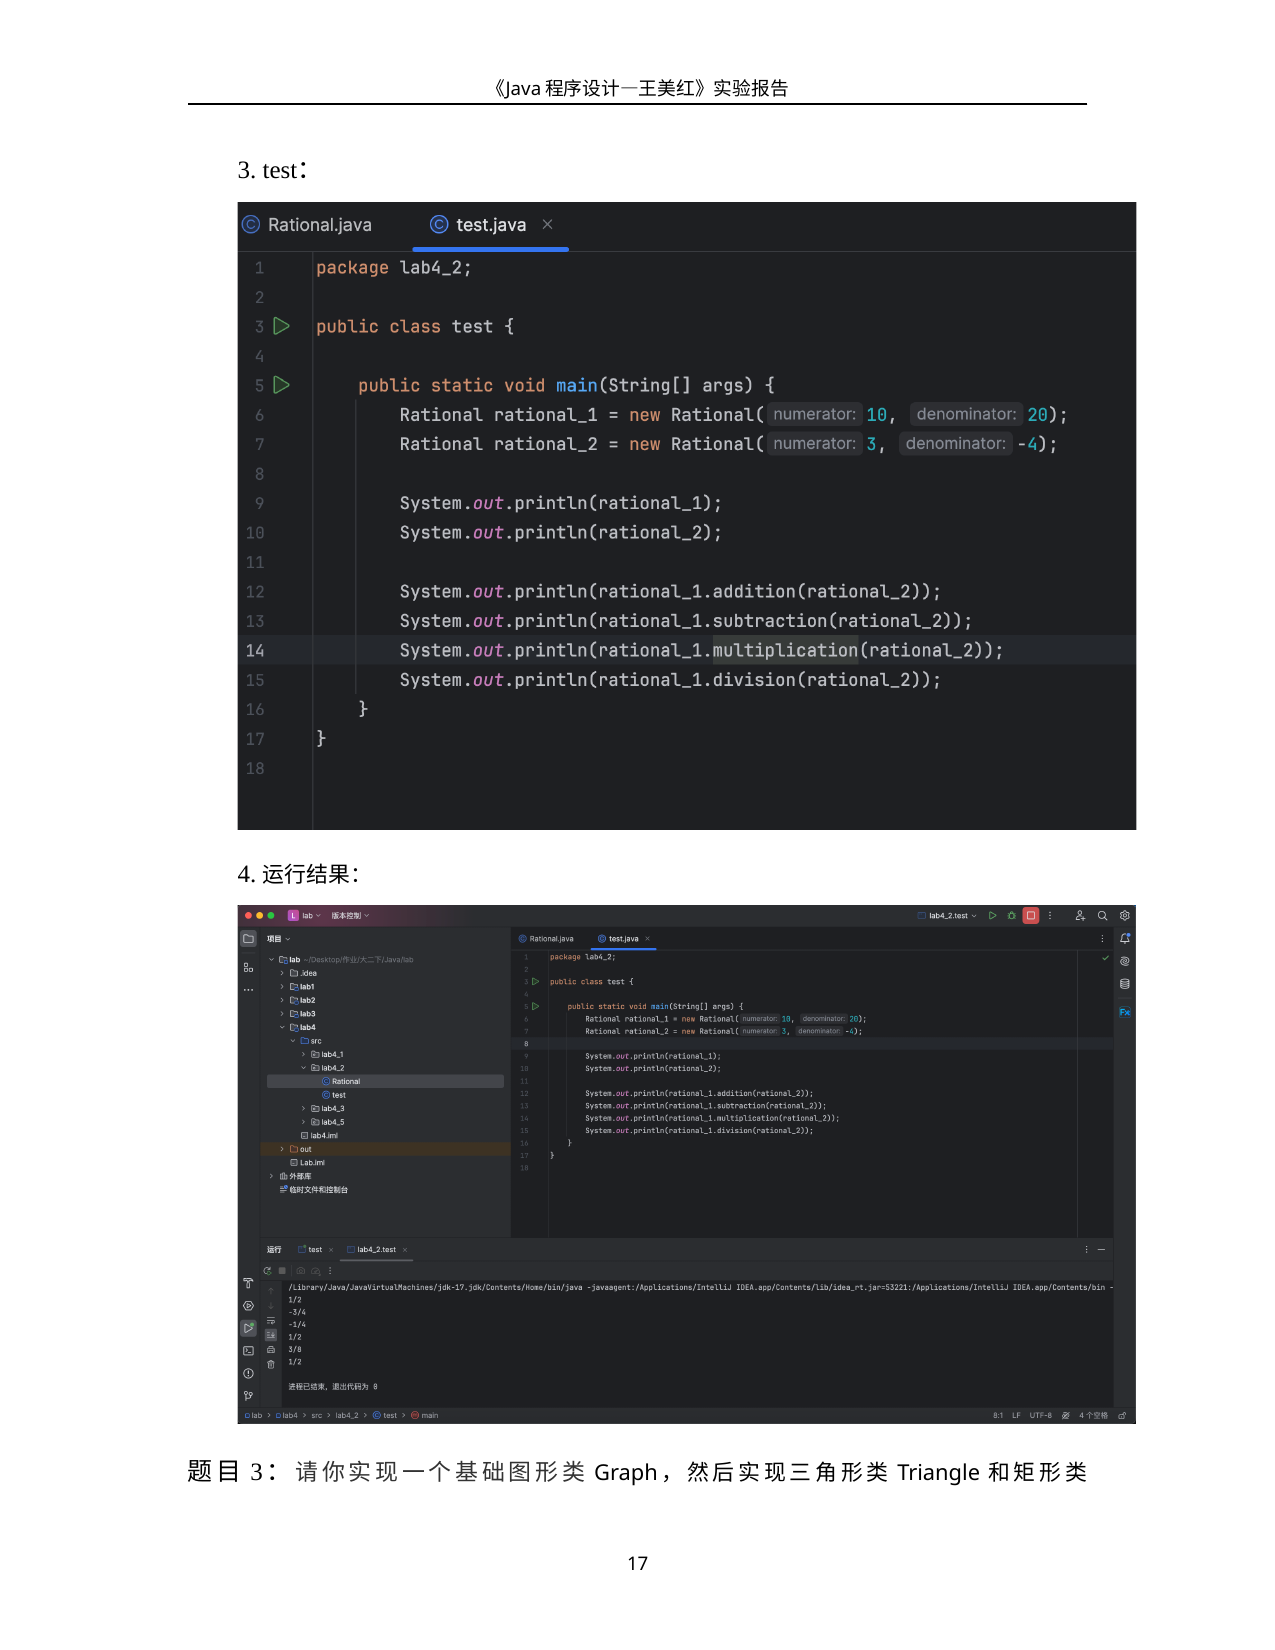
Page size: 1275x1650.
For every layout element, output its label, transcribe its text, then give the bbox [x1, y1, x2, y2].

list test： [237, 150, 1087, 202]
picture [237, 905, 1136, 1424]
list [187, 1451, 1087, 1487]
list 运行结果： [237, 857, 1087, 905]
picture [237, 202, 1137, 830]
